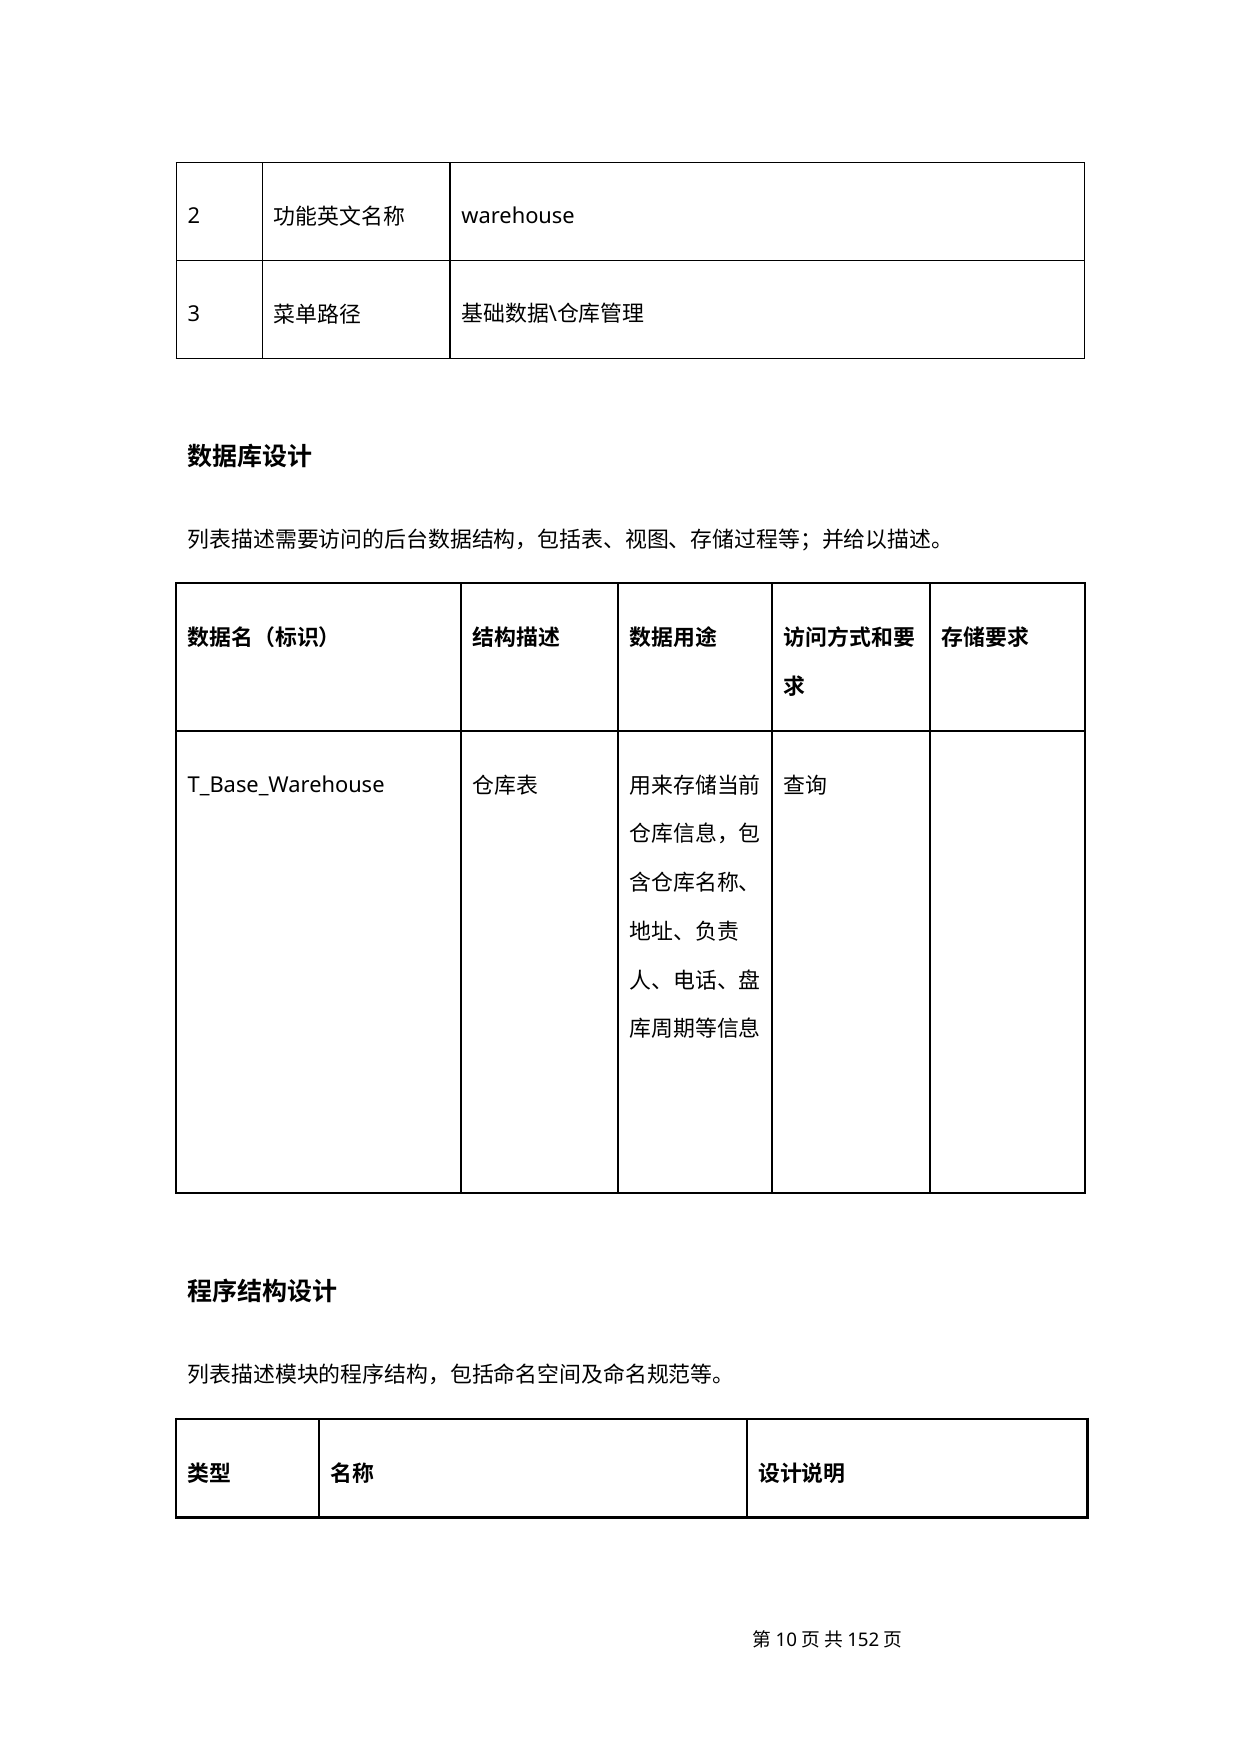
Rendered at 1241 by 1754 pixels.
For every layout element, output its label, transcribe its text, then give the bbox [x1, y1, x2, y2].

table_cell 功能英文名称 [263, 163, 449, 260]
table_header 存储要求 [931, 584, 1084, 730]
text 列表描述模块的程序结构，包括命名空间及命名规范等。 [187, 1357, 1053, 1389]
table_cell [931, 732, 1084, 1192]
table_cell 仓库表 [462, 732, 617, 1192]
table_cell 菜单路径 [263, 261, 449, 357]
table_header 结构描述 [462, 584, 617, 730]
table_header 设计说明 [748, 1420, 1086, 1516]
table_cell 用来存储当前仓库信息，包含仓库名称、地址、负责人、电话、盘库周期等信息 [619, 732, 771, 1192]
table_cell 查询 [773, 732, 929, 1192]
table_header 数据用途 [619, 584, 771, 730]
table_header 数据名（标识） [177, 584, 460, 730]
table_cell warehouse [451, 163, 1084, 260]
table_cell 2 [177, 163, 262, 260]
subtitle 数据库设计 [187, 422, 1053, 487]
table_cell T_Base_Warehouse [177, 732, 460, 1192]
table_cell 基础数据\仓库管理 [451, 261, 1084, 357]
text 列表描述需要访问的后台数据结构，包括表、视图、存储过程等；并给以描述。 [187, 521, 1053, 554]
table_header 类型 [177, 1420, 318, 1516]
subtitle 程序结构设计 [187, 1257, 1053, 1322]
table_header 名称 [320, 1420, 746, 1516]
table_cell 3 [177, 261, 262, 357]
table_header 访问方式和要求 [773, 584, 929, 730]
